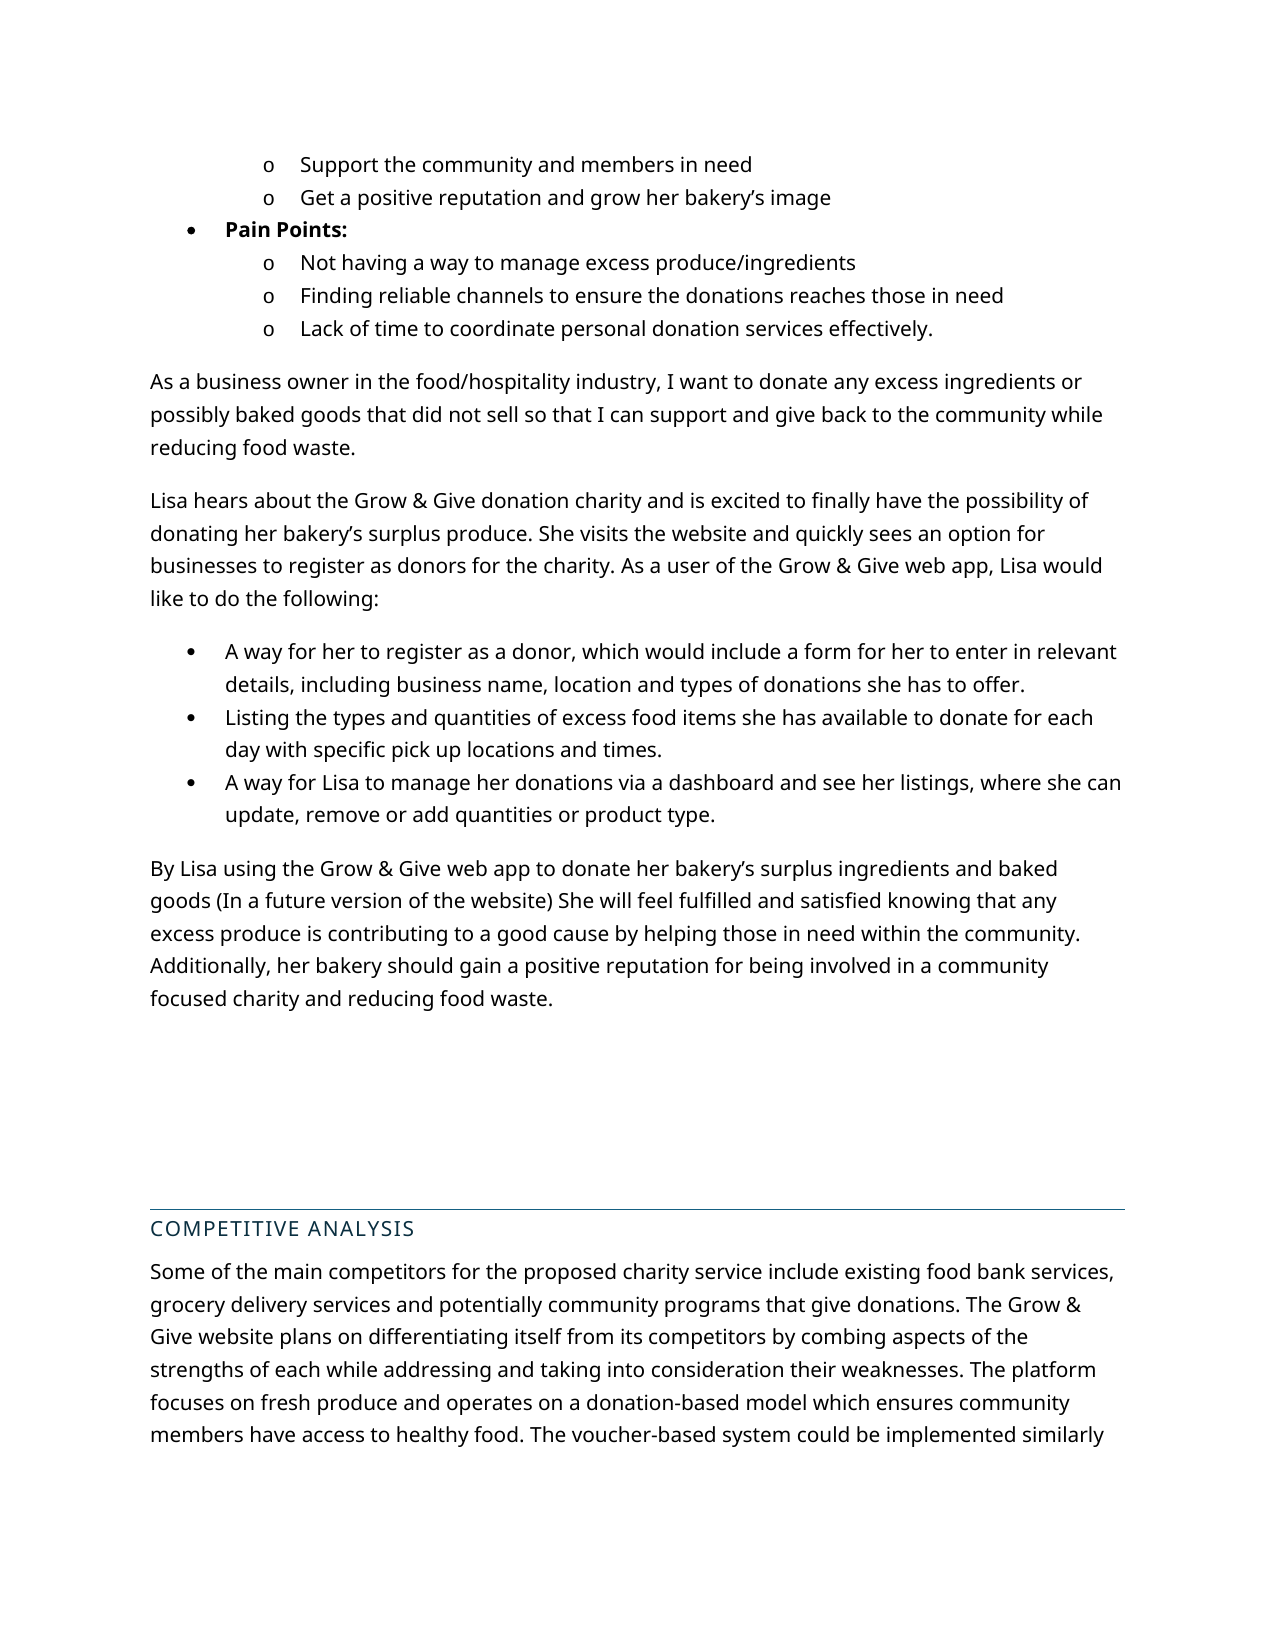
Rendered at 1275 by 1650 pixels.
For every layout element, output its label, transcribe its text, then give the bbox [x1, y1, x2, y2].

list Lack of time to coordinate personal donation services effectively. [262, 314, 1125, 342]
list Listing the types and quantities of excess food items she has available to donate for each day with specific pick up locations and times. [187, 703, 1125, 764]
list Support the community and members in need [262, 150, 1125, 178]
text By Lisa using the Grow & Give web app to donate her bakery’s surplus ingredients and baked goods (In a future version of the website) She will feel fulfilled and satisfied knowing that any excess produce is contributing to a good cause by helping those in need within the community. Additionally, her bakery should gain a positive reputation for being involved in a community focused charity and reducing food waste. [150, 854, 1125, 1013]
list Finding reliable channels to ensure the donations reaches those in need [262, 281, 1125, 309]
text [150, 1257, 1125, 1449]
text Lisa hears about the Grow & Give donation charity and is excited to finally have the possibility of donating her bakery’s surplus produce. She visits the website and quickly sees an option for businesses to register as donors for the charity. As a user of the Grow & Give web app, Lisa would like to do the following: [150, 486, 1125, 612]
list A way for Lisa to manage her donations via a dashboard and see her listings, where she can update, remove or add quantities or product type. [187, 768, 1125, 829]
list Not having a way to manage excess produce/ingredients [262, 248, 1125, 277]
list Pain Points: [187, 216, 1125, 244]
subtitle Competitive Analysis [150, 1210, 1125, 1243]
list Get a positive reputation and grow her bakery’s image [262, 183, 1125, 211]
text As a business owner in the food/hospitality industry, I want to donate any excess ingredients or possibly baked goods that did not sell so that I can support and give back to the community while reducing food waste. [150, 367, 1125, 461]
list A way for her to register as a donor, which would include a form for her to enter in relevant details, including business name, location and types of donations she has to offer. [187, 637, 1125, 698]
